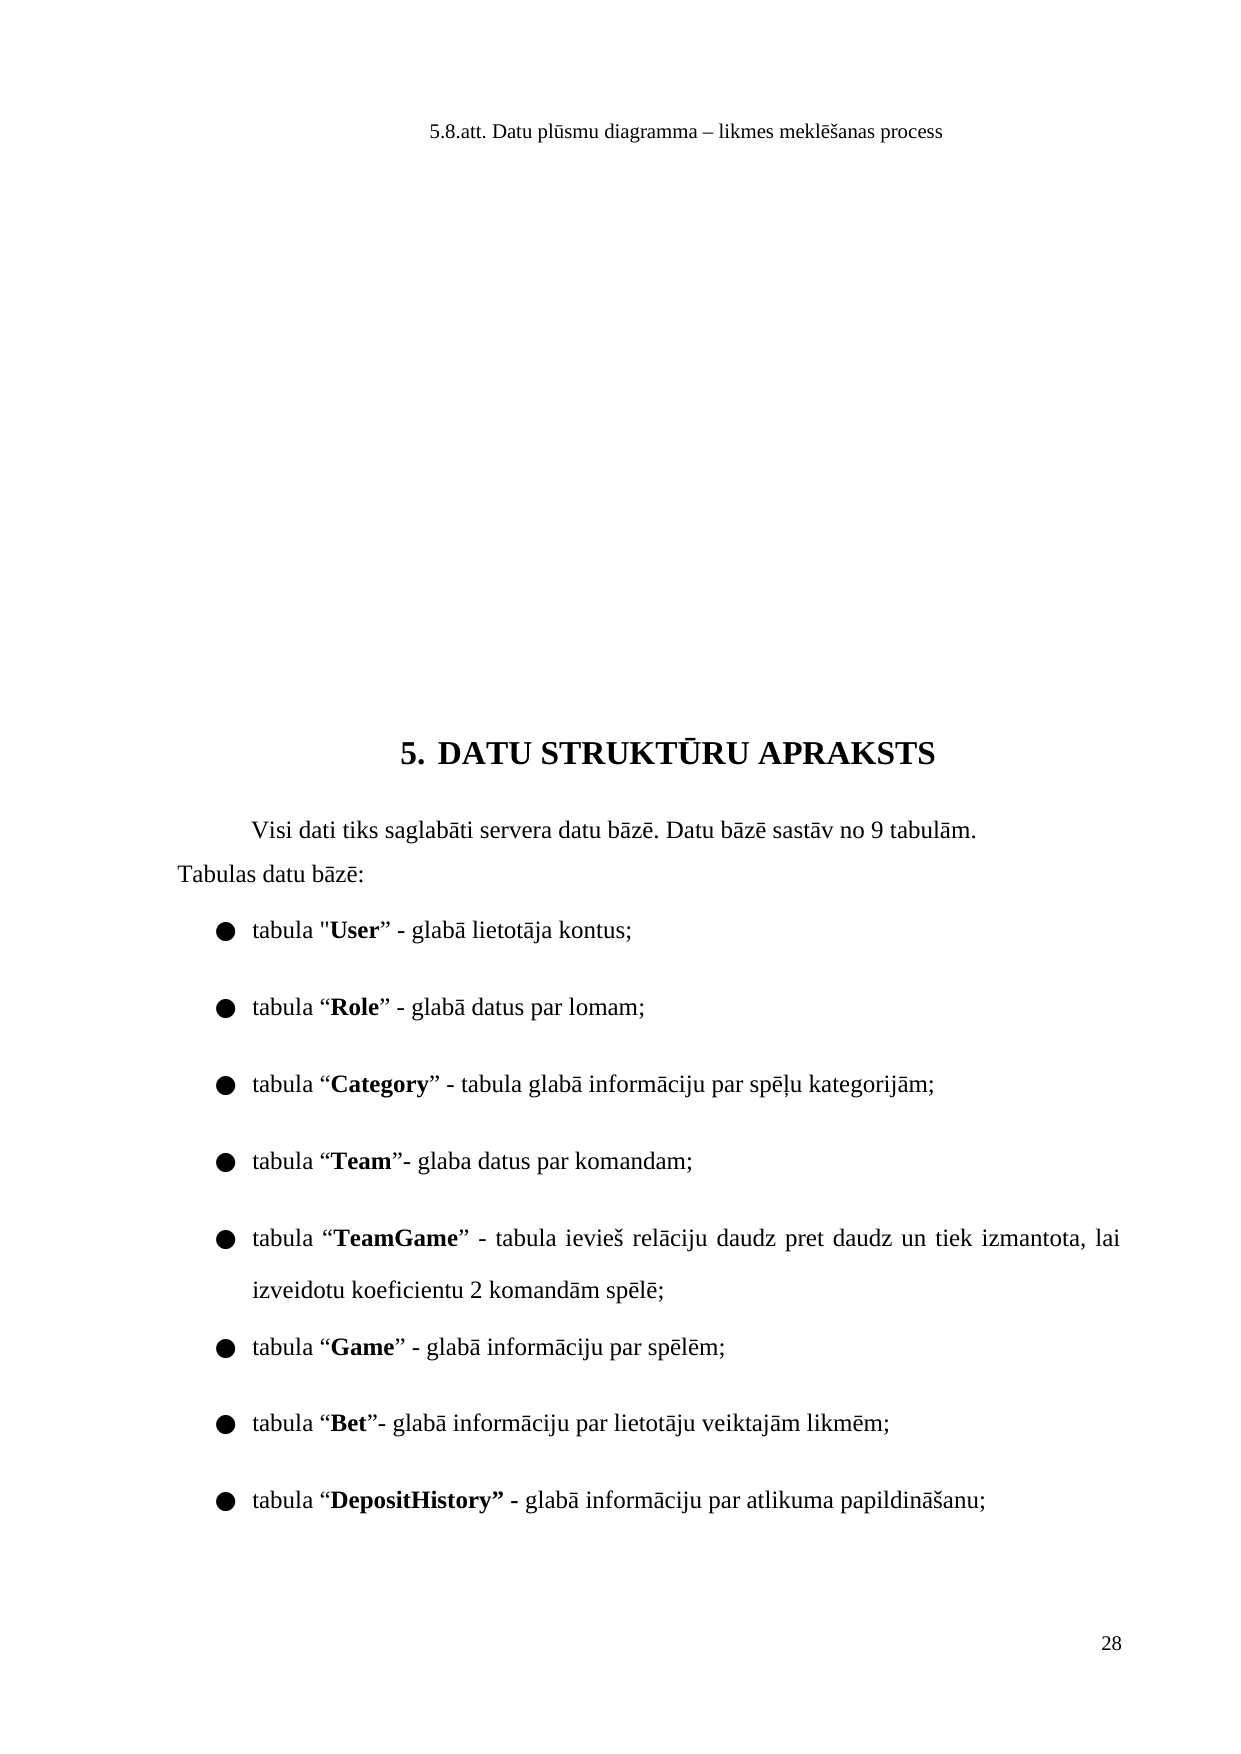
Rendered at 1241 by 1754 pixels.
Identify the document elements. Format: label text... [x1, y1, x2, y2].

list tabula “Bet”- glabā informāciju par lietotāju veiktajām likmēm; [214, 1395, 1122, 1446]
text Visi dati tiks saglabāti servera datu bāzē. Datu bāzē sastāv no 9 tabulām. [177, 816, 1122, 844]
text Tabulas datu bāzē: [177, 859, 1122, 887]
text 5.8.att. Datu plūsmu diagramma – likmes meklēšanas process [177, 118, 1122, 143]
list tabula “Category” - tabula glabā informāciju par spēļu kategorijām; [214, 1056, 1122, 1107]
list tabula “Team”- glaba datus par komandam; [214, 1132, 1122, 1184]
list tabula “DepositHistory” - glabā informāciju par atlikuma papildināšanu; [214, 1472, 1122, 1523]
list tabula “TeamGame” - tabula ievieš relāciju daudz pret daudz un tiek izmantota, lai izveidotu koeficientu 2 komandām spēlē; [214, 1209, 1122, 1304]
list tabula “Role” - glabā datus par lomam; [214, 979, 1122, 1030]
subtitle DATU STRUKTŪRU APRAKSTS [214, 733, 1122, 771]
list tabula "User” - glabā lietotāja kontus; [214, 902, 1122, 953]
list tabula “Game” - glabā informāciju par spēlēm; [214, 1318, 1122, 1369]
